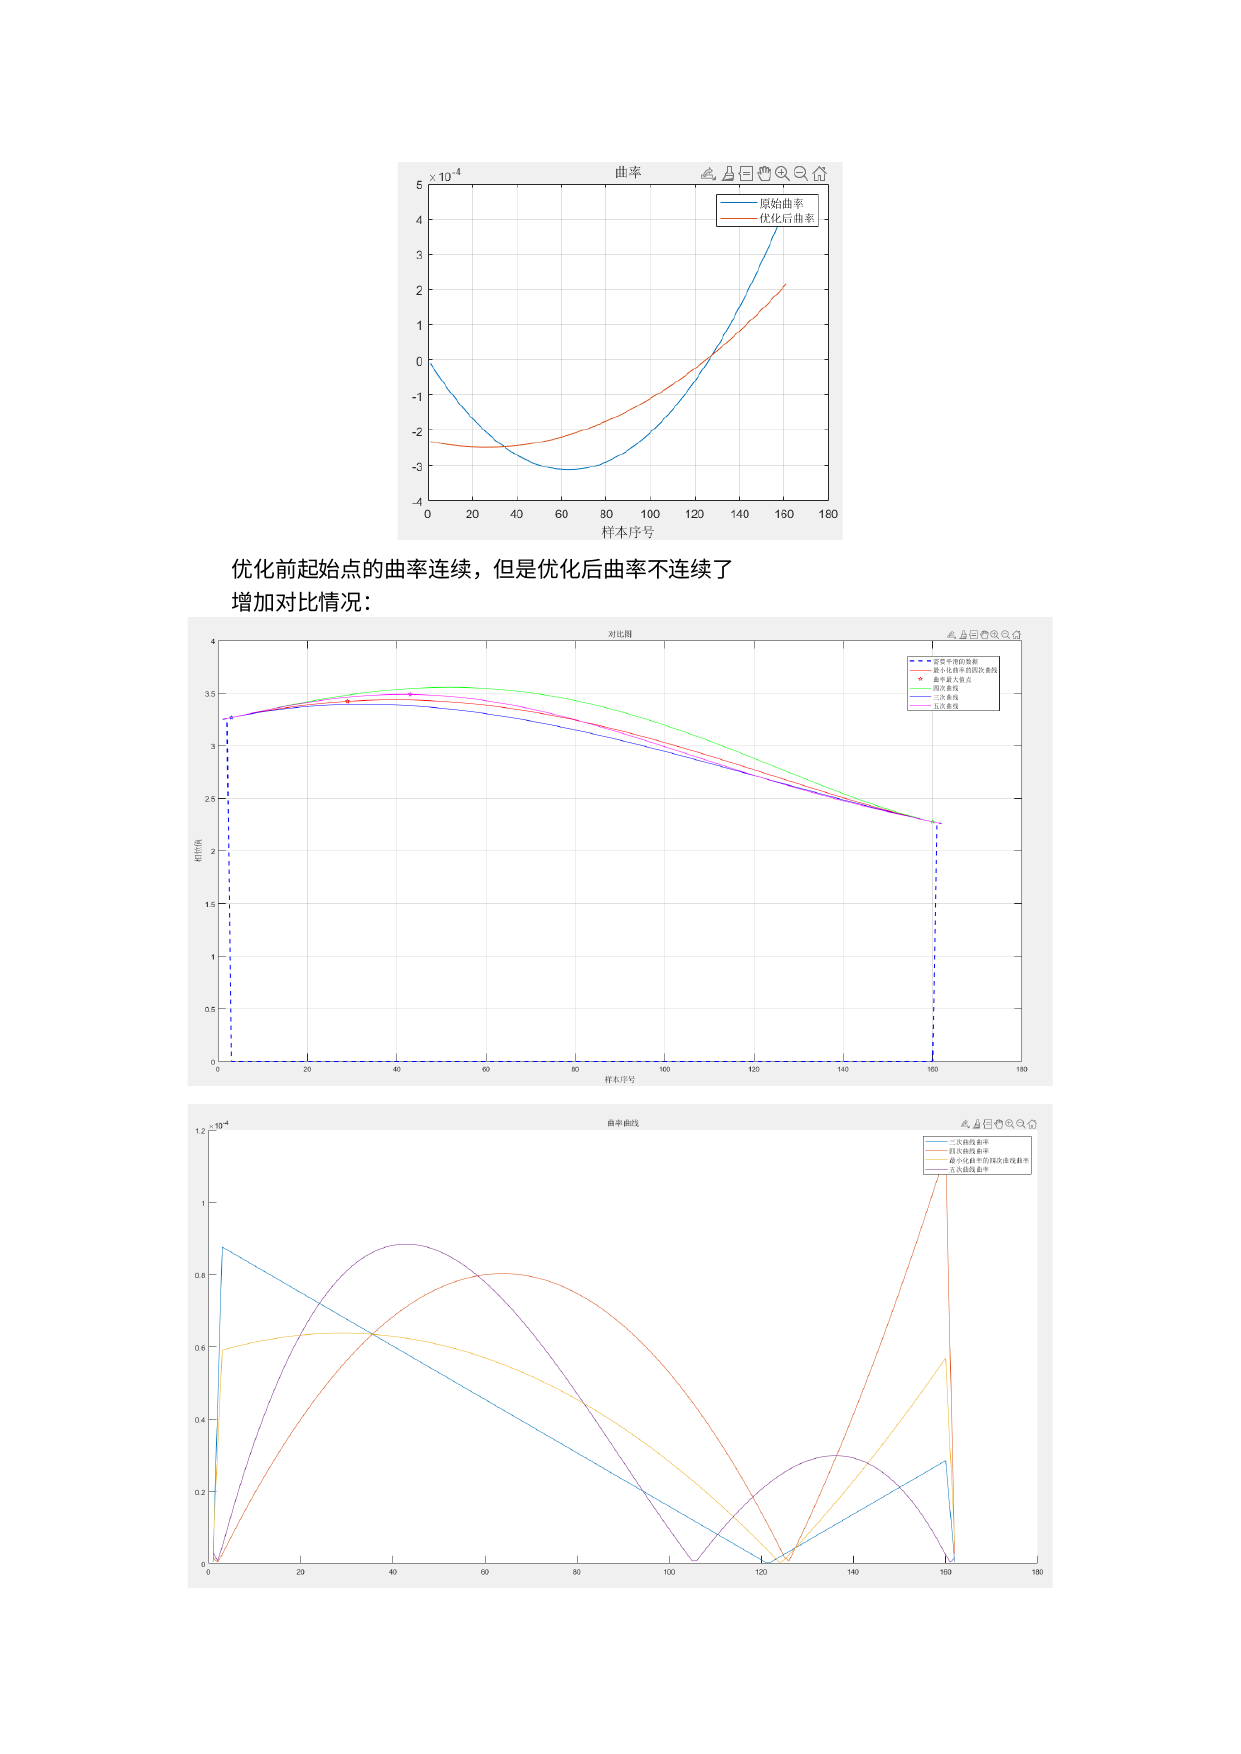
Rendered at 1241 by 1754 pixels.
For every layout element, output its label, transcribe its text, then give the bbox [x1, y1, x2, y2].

picture [187, 617, 1053, 1086]
picture [187, 1104, 1053, 1588]
picture [397, 162, 843, 540]
text 增加对比情况： [187, 584, 1053, 617]
text 优化前起始点的曲率连续，但是优化后曲率不连续了 [187, 552, 1053, 584]
